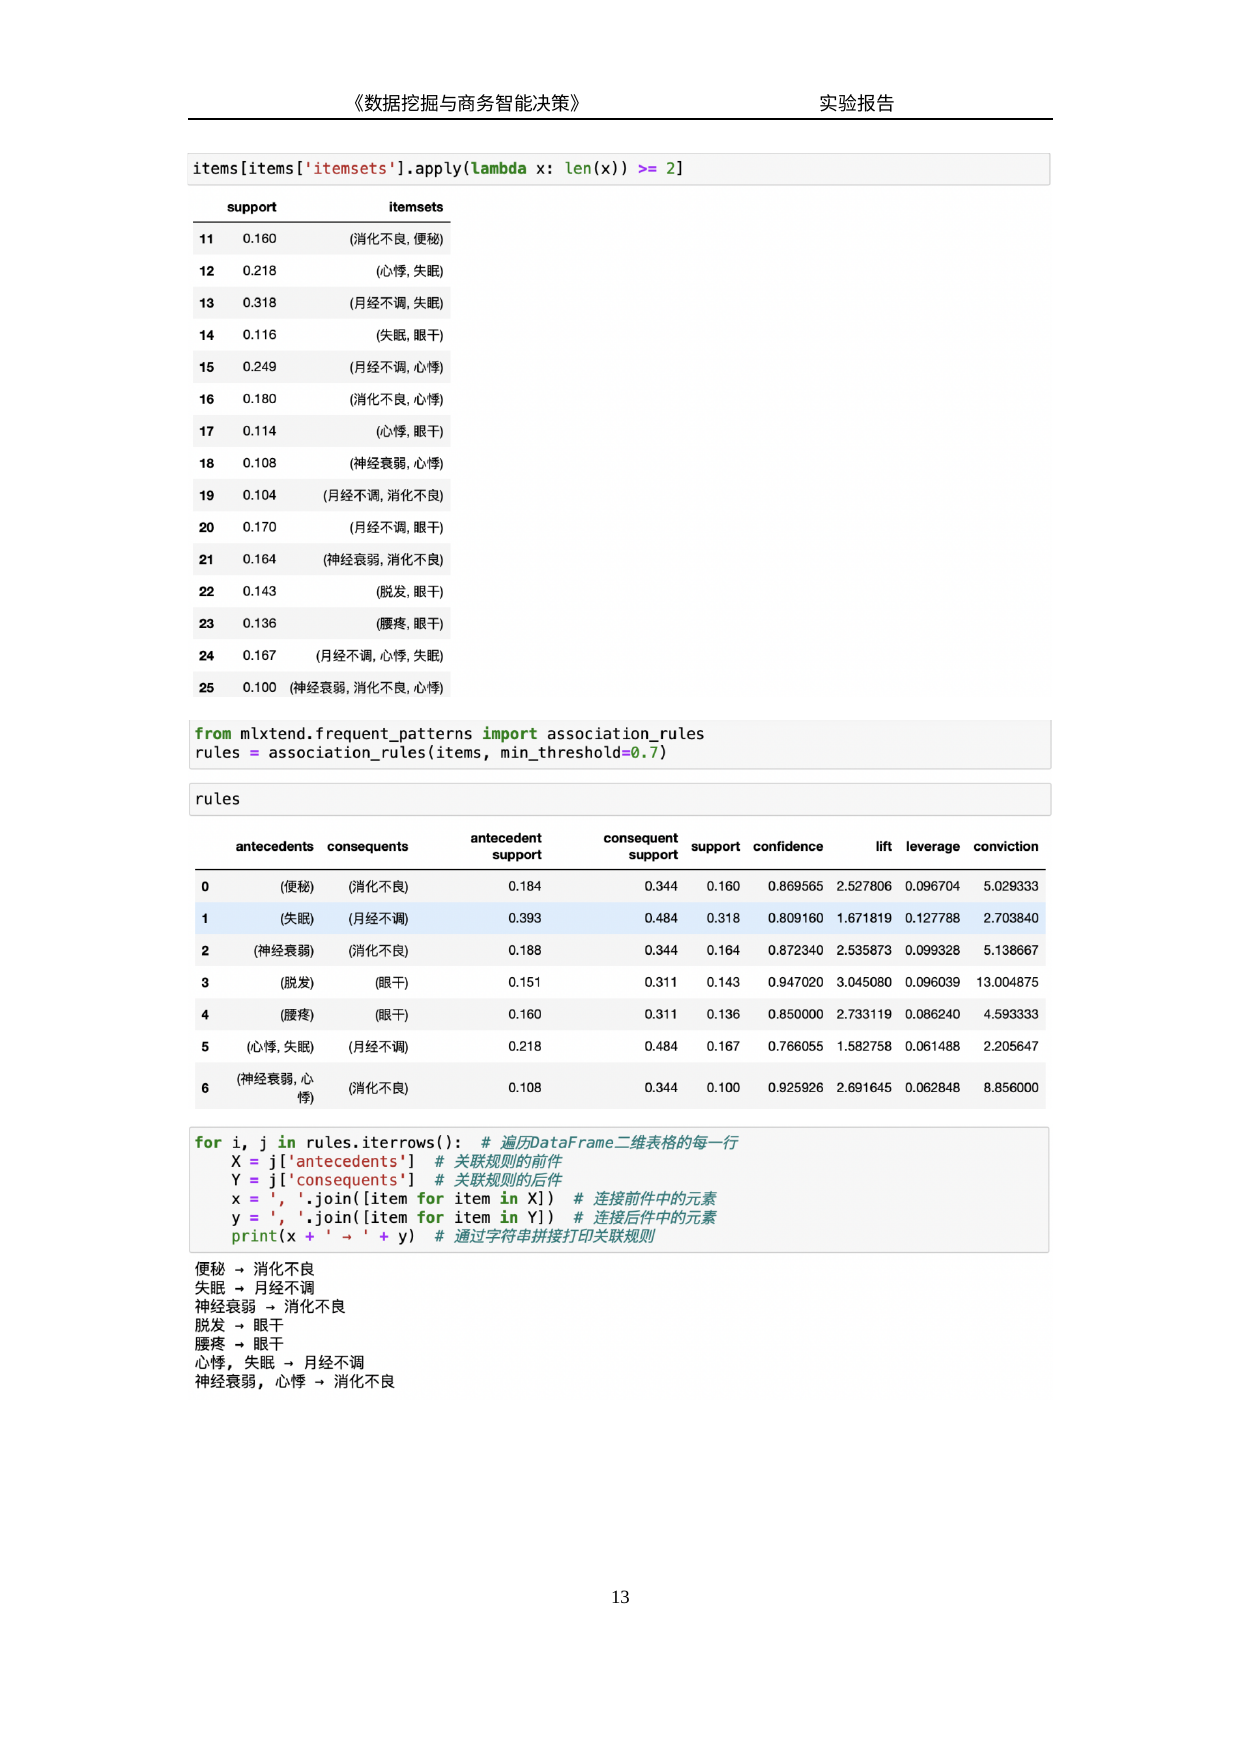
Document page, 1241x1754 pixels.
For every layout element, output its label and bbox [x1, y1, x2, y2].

picture [187, 720, 1053, 1109]
picture [187, 1124, 1053, 1400]
picture [187, 153, 1053, 697]
